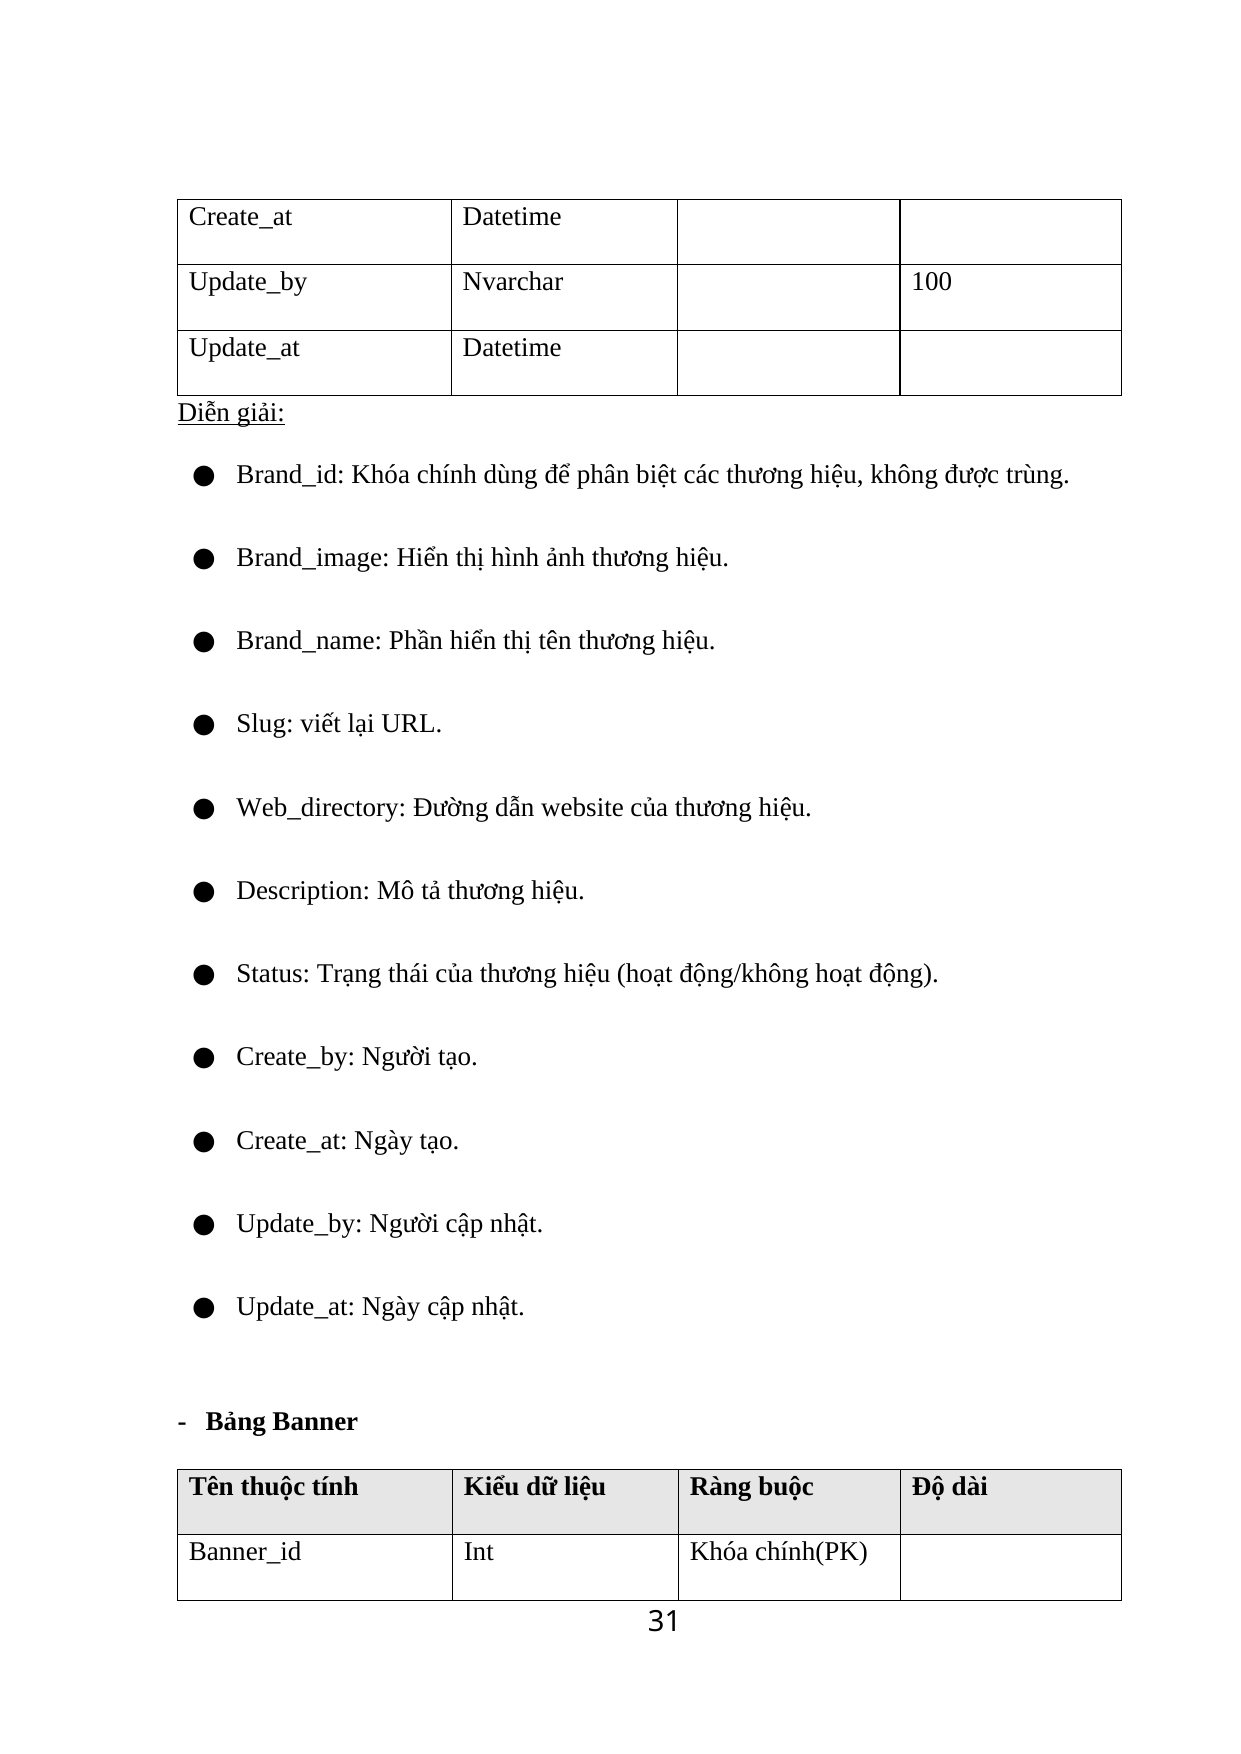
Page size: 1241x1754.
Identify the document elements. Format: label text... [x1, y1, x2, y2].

list Brand_id: Khóa chính dùng để phân biệt các thương hiệu, không được trùng. [192, 443, 1152, 499]
table_header Tên thuộc tính [178, 1470, 452, 1534]
list Update_by: Người cập nhật. [192, 1192, 1152, 1248]
table_header Ràng buộc [679, 1470, 900, 1534]
list Update_at: Ngày cập nhật. [192, 1275, 1152, 1331]
table_cell Banner_id [178, 1535, 452, 1600]
list Bảng Banner [177, 1405, 1152, 1436]
table_cell [901, 1535, 1121, 1600]
list Description: Mô tả thương hiệu. [192, 859, 1152, 915]
list Create_at: Ngày tạo. [192, 1109, 1152, 1164]
table_cell Update_at [178, 331, 451, 395]
list Slug: viết lại URL. [192, 693, 1152, 748]
table_cell Datetime [452, 331, 677, 395]
list Brand_image: Hiển thị hình ảnh thương hiệu. [192, 526, 1152, 582]
table_cell Nvarchar [452, 265, 677, 330]
table_cell Int [453, 1535, 678, 1600]
table_header Độ dài [901, 1470, 1121, 1534]
list Web_directory: Đường dẫn website của thương hiệu. [192, 776, 1152, 832]
table_cell Datetime [452, 200, 677, 264]
table_cell [678, 331, 899, 395]
list Brand_name: Phần hiển thị tên thương hiệu. [192, 609, 1152, 665]
list Status: Trạng thái của thương hiệu (hoạt động/không hoạt động). [192, 942, 1152, 998]
table_cell 100 [901, 265, 1121, 330]
text Diễn giải: [177, 396, 1152, 428]
table_cell [678, 265, 899, 330]
table_cell Update_by [178, 265, 451, 330]
list Create_by: Người tạo. [192, 1026, 1152, 1081]
table_cell [678, 200, 899, 264]
table_cell [901, 331, 1121, 395]
table_cell [901, 200, 1121, 264]
table_cell Khóa chính(PK) [679, 1535, 900, 1600]
table_cell Create_at [178, 200, 451, 264]
table_header Kiểu dữ liệu [453, 1470, 678, 1534]
